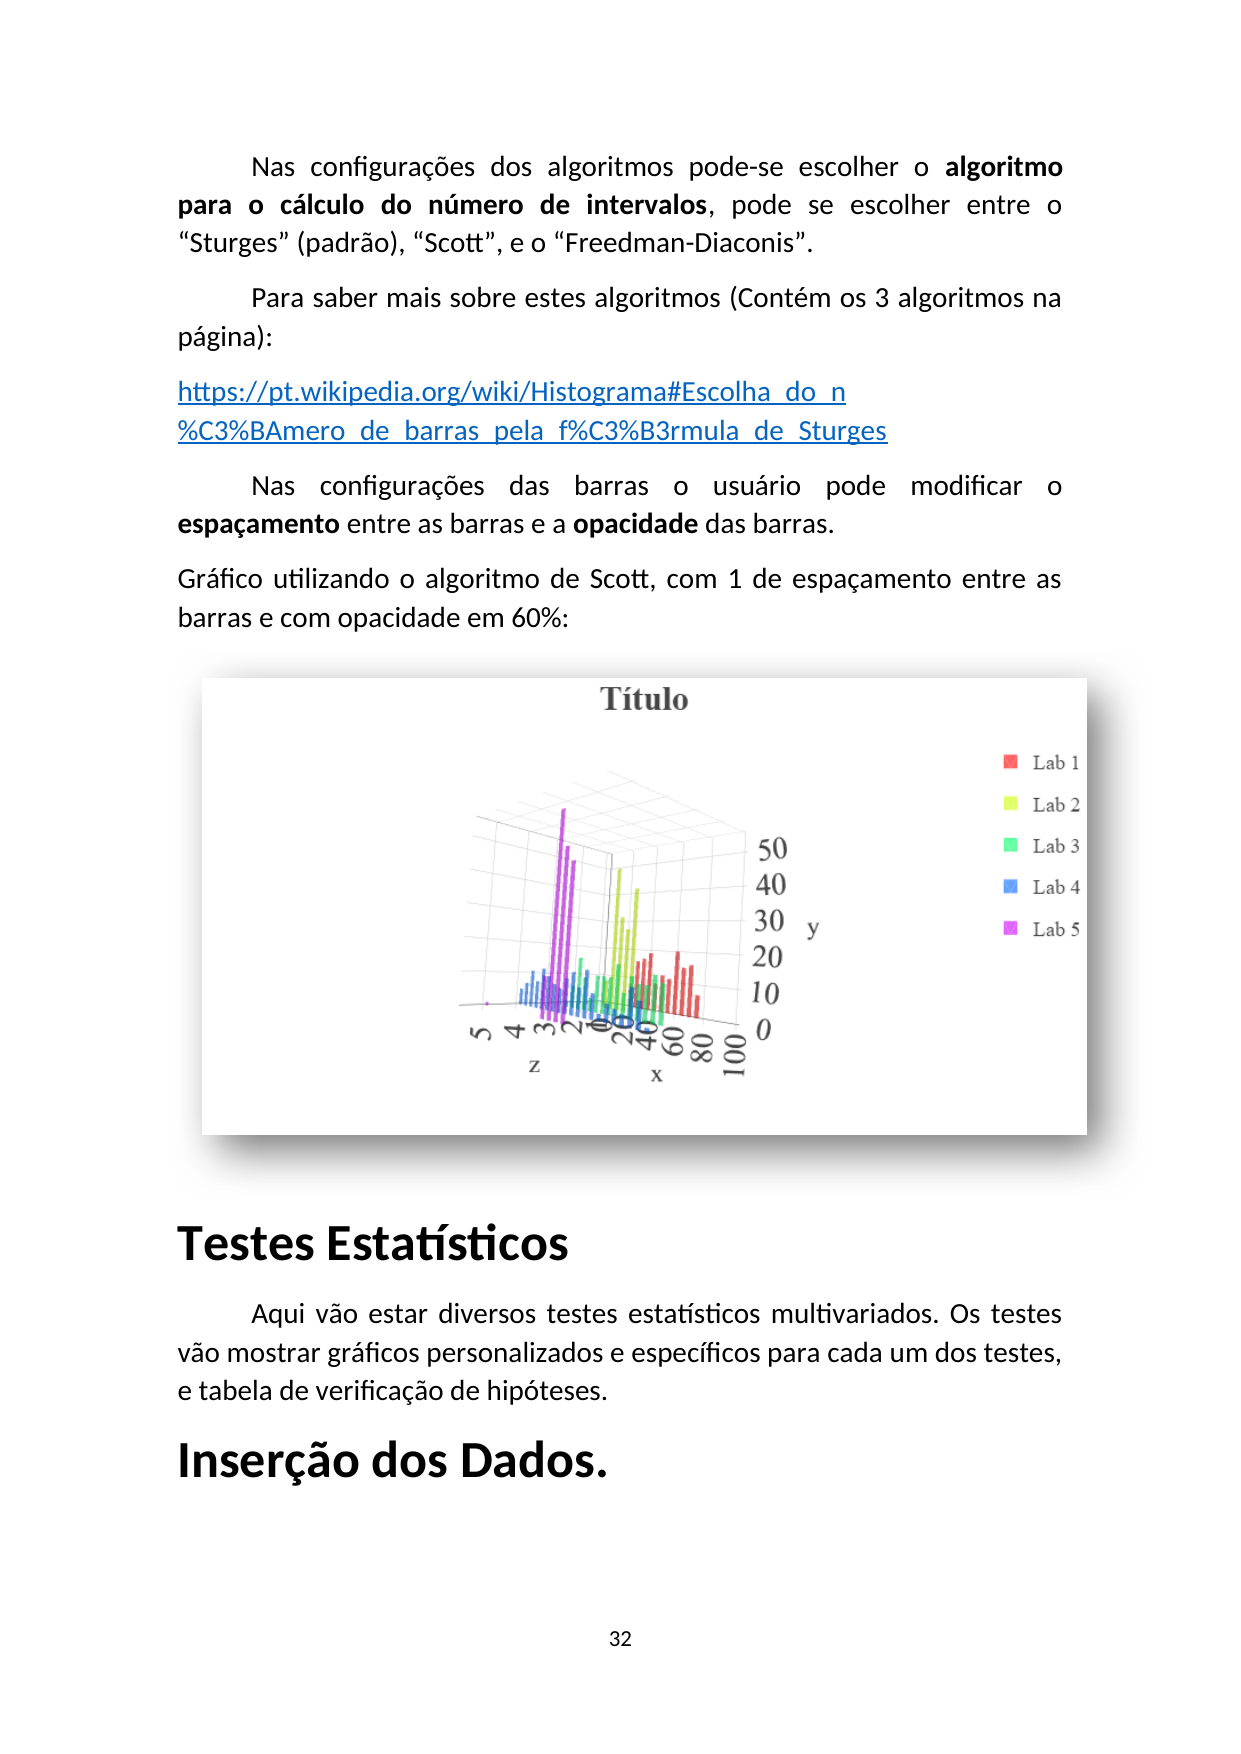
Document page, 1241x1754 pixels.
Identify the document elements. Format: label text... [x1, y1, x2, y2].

text Aqui vão estar diversos testes estatísticos multivariados. Os testes vão mostrar gráficos personalizados e específicos para cada um dos testes, e tabela de verificação de hipóteses. [177, 1295, 1063, 1408]
text Nas configurações das barras o usuário pode modificar o espaçamento entre as barras e a opacidade das barras. [177, 467, 1063, 541]
text Para saber mais sobre estes algoritmos (Contém os 3 algoritmos na página): [177, 279, 1063, 354]
text Nas configurações dos algoritmos pode-se escolher o algoritmo para o cálculo do número de intervalos, pode se escolher entre o “Sturges” (padrão), “Scott”, e o “Freedman-Diaconis”. [177, 148, 1063, 260]
text https://pt.wikipedia.org/wiki/Histograma#Escolha_do_n%C3%BAmero_de_barras_pela_f%C3%B3rmula_de_Sturges [177, 373, 1063, 447]
text Gráfico utilizando o algoritmo de Scott, com 1 de espaçamento entre as barras e com opacidade em 60%: [177, 560, 1063, 634]
picture [202, 678, 1087, 1135]
text Inserção dos Dados. [177, 1427, 1063, 1491]
text Testes Estatísticos [177, 1210, 1063, 1274]
